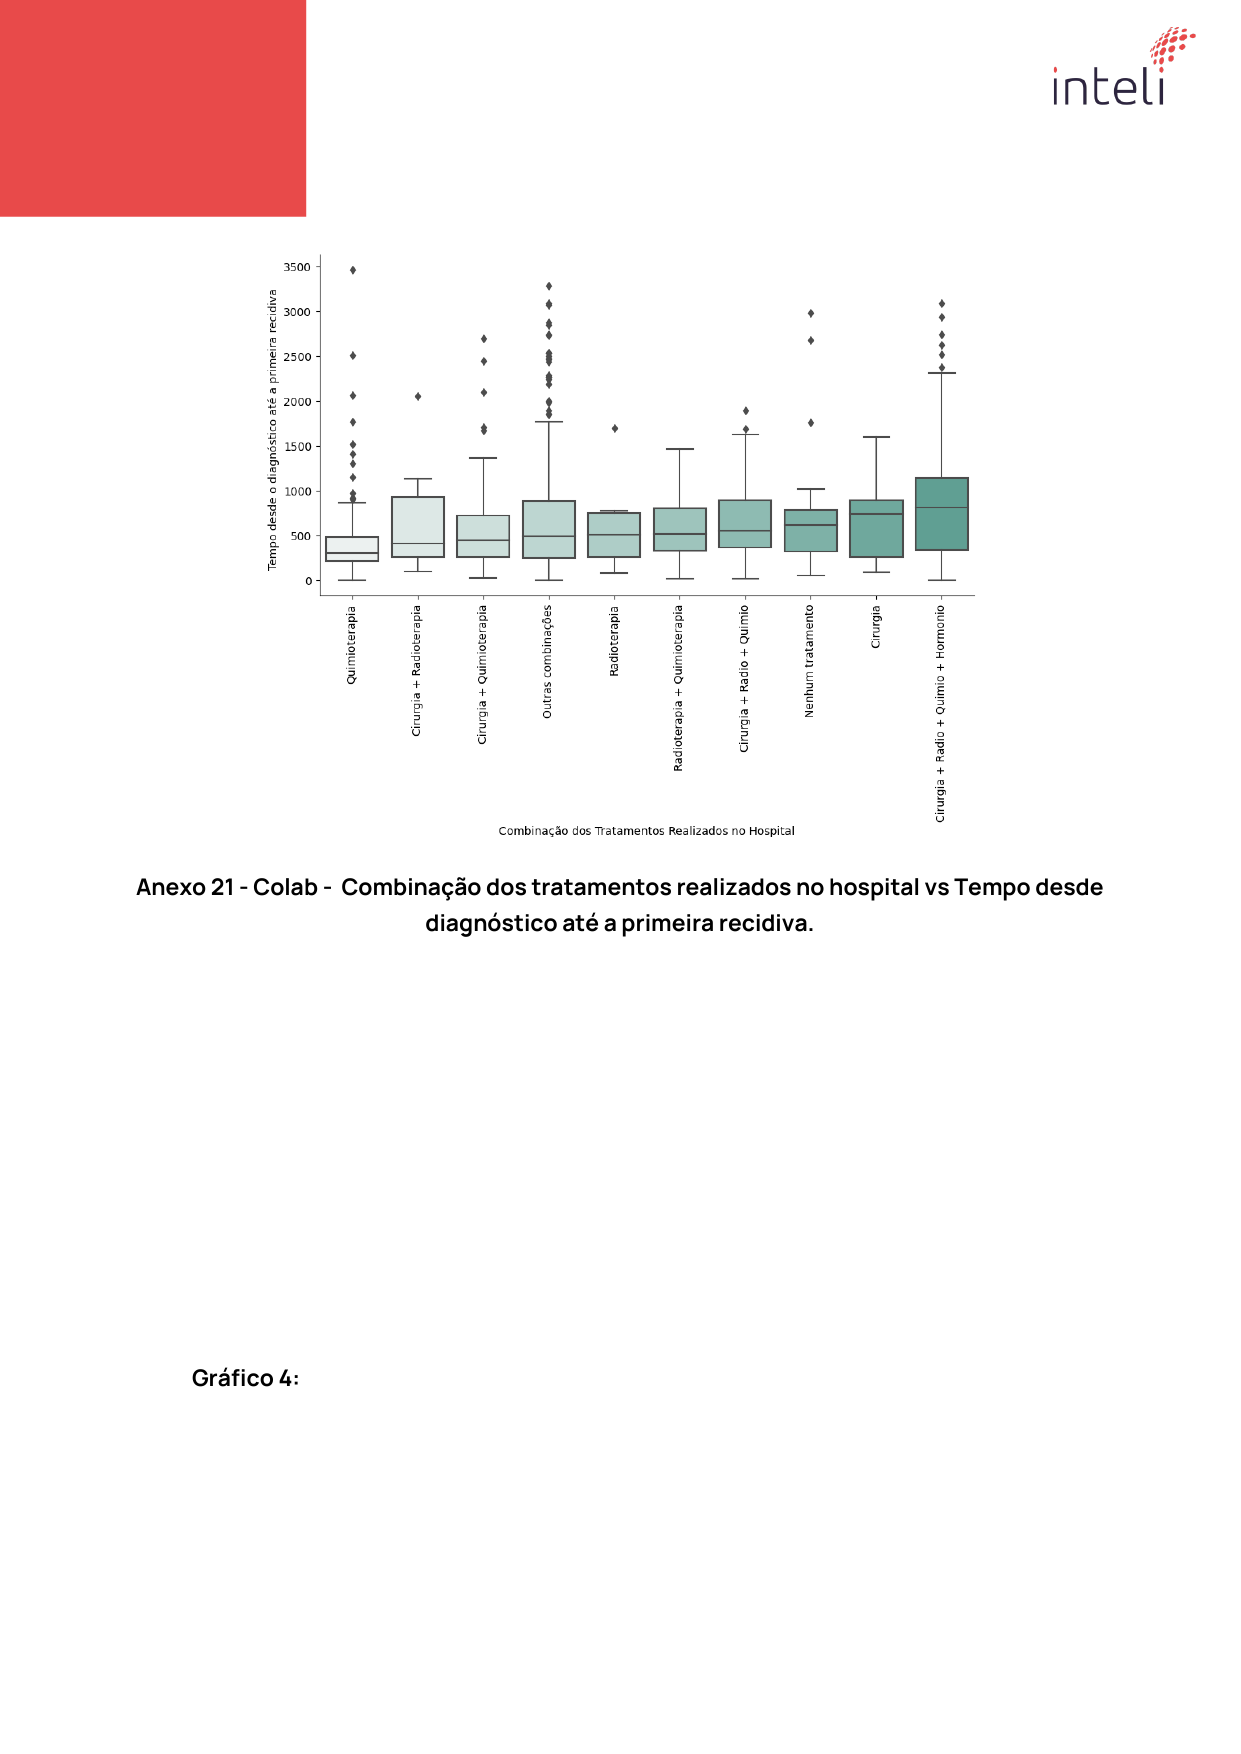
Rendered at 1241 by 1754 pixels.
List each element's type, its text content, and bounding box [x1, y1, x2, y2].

picture [1053, 27, 1196, 105]
text Gráfico 4: [118, 1362, 1122, 1393]
picture [259, 246, 982, 845]
picture [0, 0, 307, 217]
text Anexo 21 - Colab - Combinação dos tratamentos realizados no hospital vs Tempo desde diagnóstico até a primeira recidiva. [118, 871, 1122, 938]
